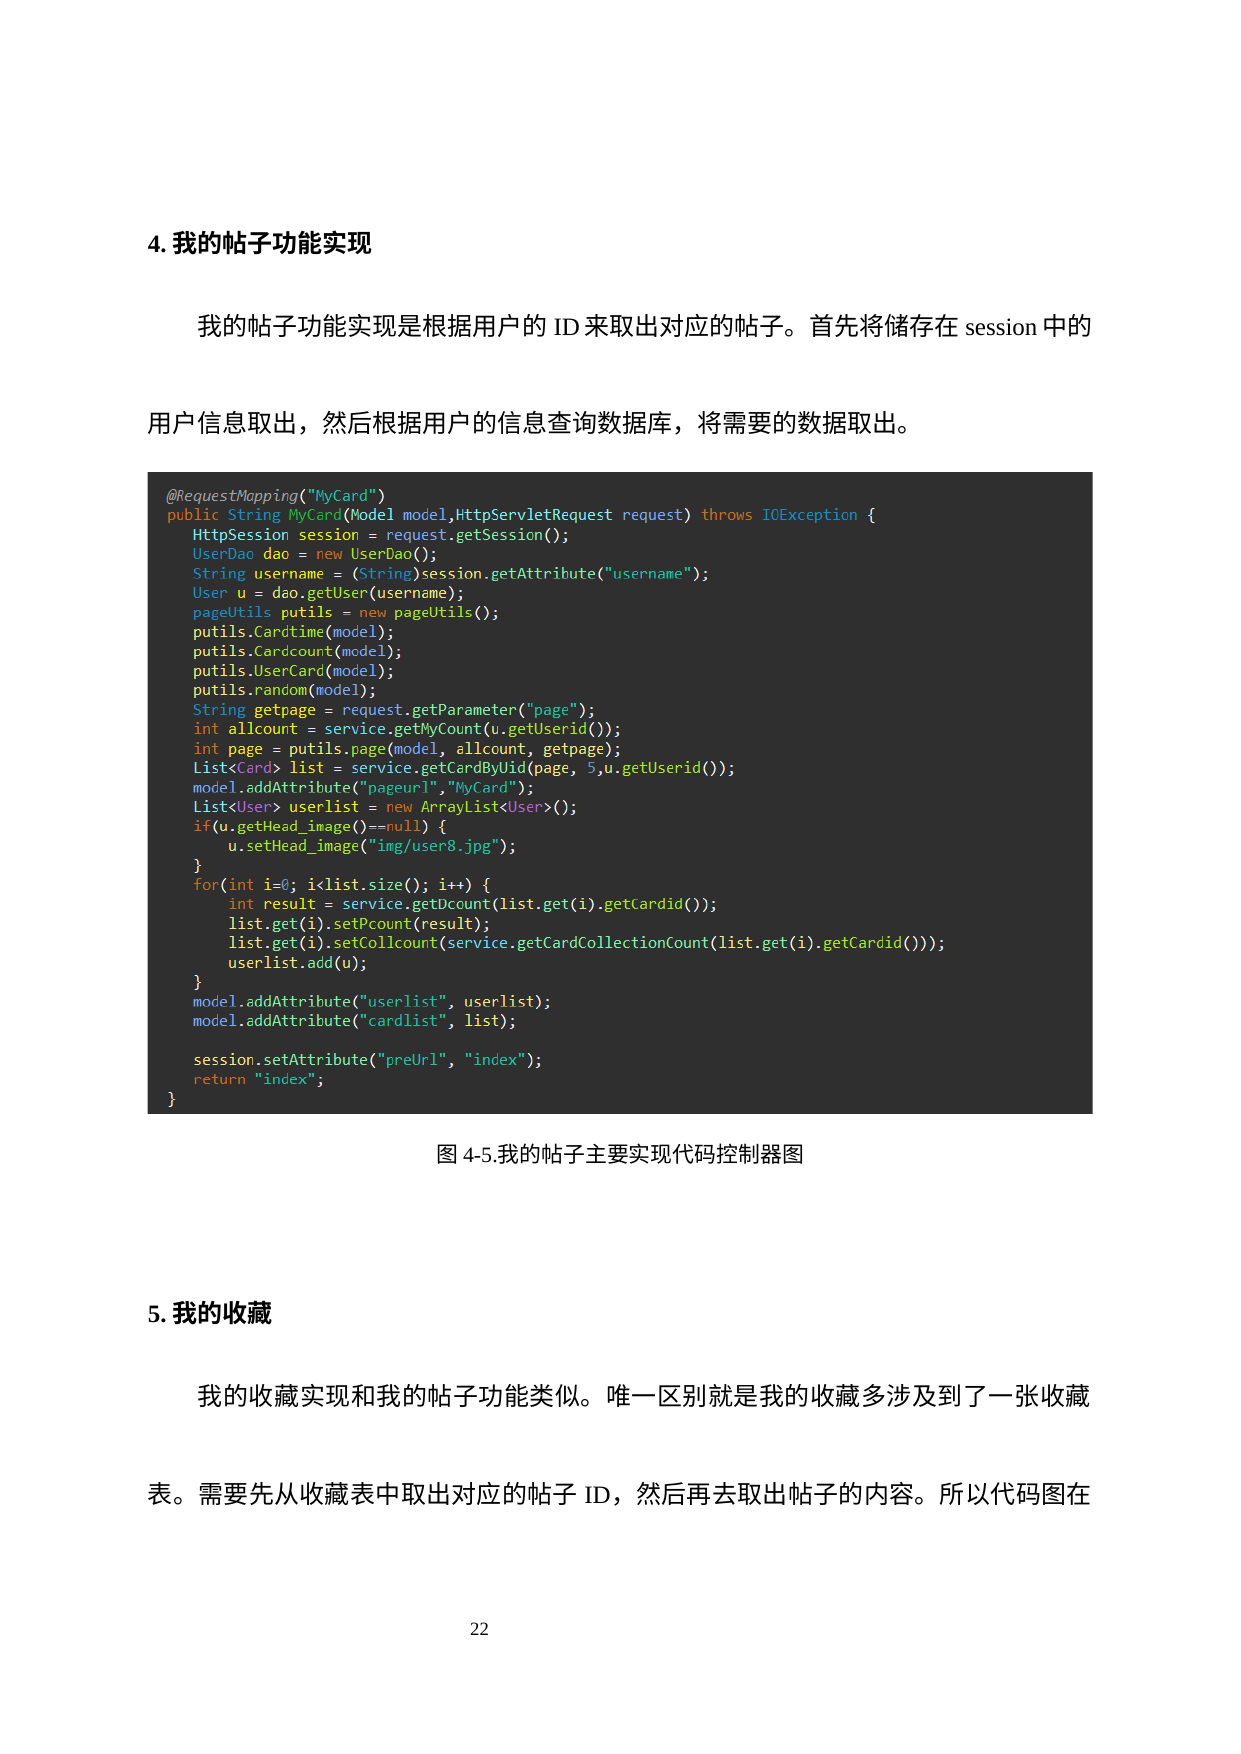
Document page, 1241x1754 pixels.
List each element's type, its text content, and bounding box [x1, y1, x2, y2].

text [148, 1362, 1092, 1525]
text 4. 我的帖子功能实现 [148, 209, 1092, 274]
picture [147, 472, 1093, 1114]
text 图4-5.我的帖子主要实现代码控制器图 [148, 1137, 1092, 1169]
text 我的帖子功能实现是根据用户的ID来取出对应的帖子。首先将储存在session中的用户信息取出，然后根据用户的信息查询数据库，将需要的数据取出。 [148, 292, 1092, 454]
text 5. 我的收藏 [148, 1279, 1092, 1344]
